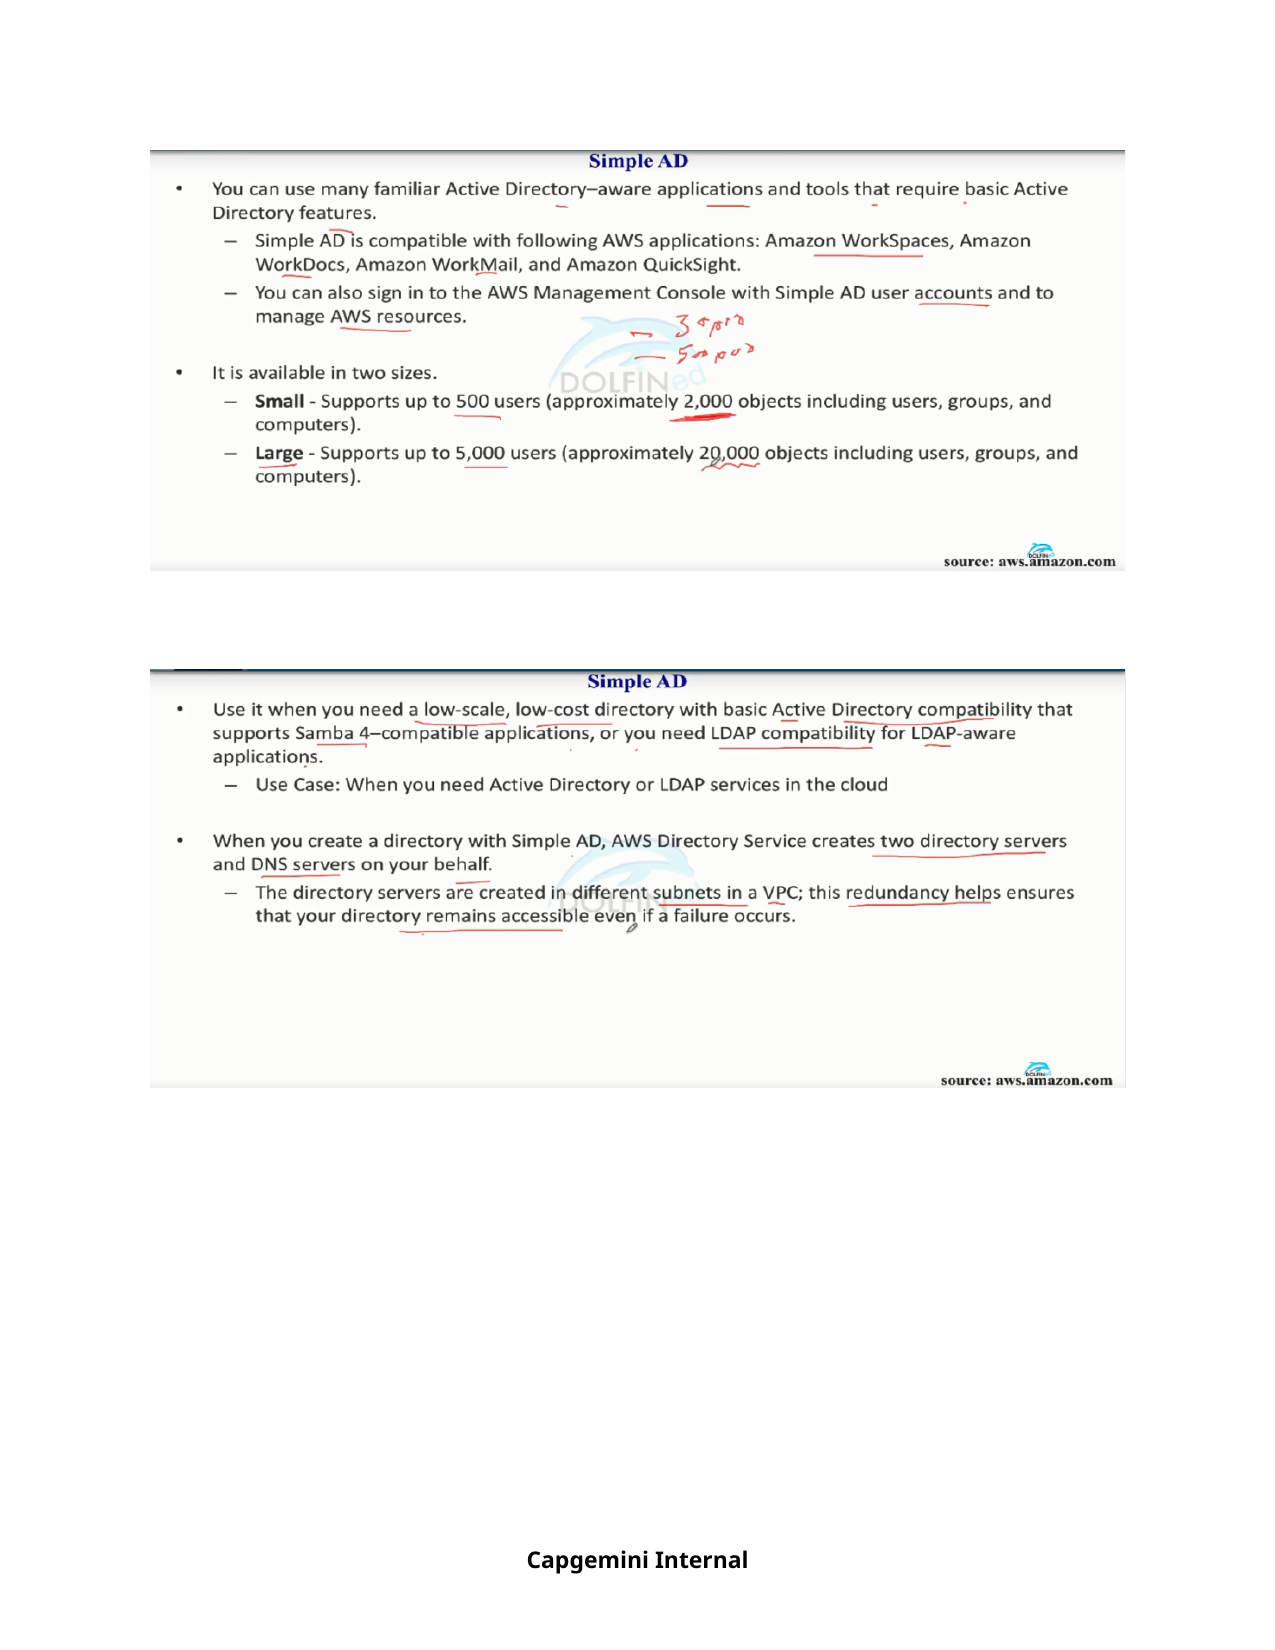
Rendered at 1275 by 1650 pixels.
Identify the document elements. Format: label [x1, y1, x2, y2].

picture [150, 669, 1125, 1088]
picture [150, 150, 1125, 571]
